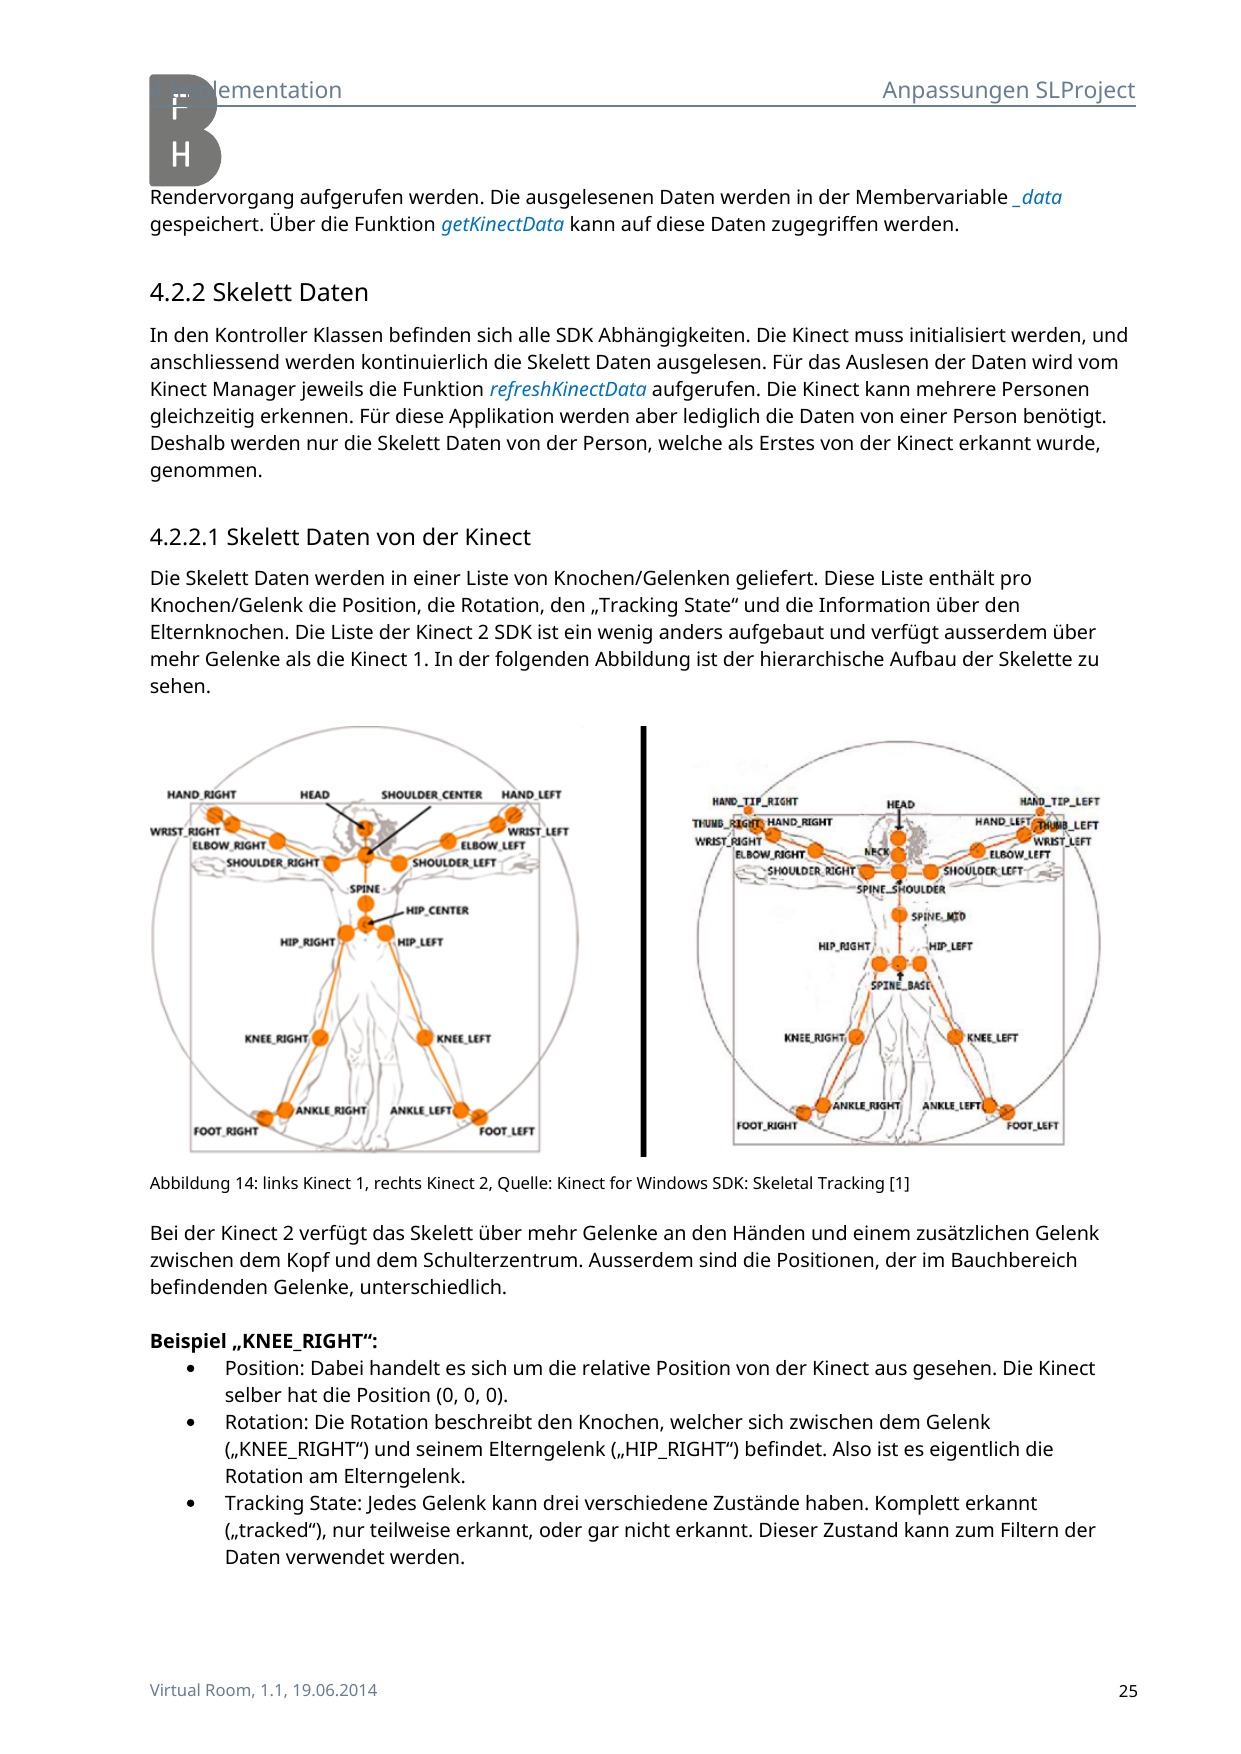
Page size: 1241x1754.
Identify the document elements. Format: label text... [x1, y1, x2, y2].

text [149, 183, 1136, 237]
list Position: Dabei handelt es sich um die relative Position von der Kinect aus gesehen. Die Kinect selber hat die Position (0, 0, 0). [187, 1354, 1136, 1408]
text Abbildung 14: links Kinect 1, rechts Kinect 2, Quelle: Kinect for Windows SDK: Skeletal Tracking [1] [149, 1169, 1136, 1194]
text In den Kontroller Klassen befinden sich alle SDK Abhängigkeiten. Die Kinect muss initialisiert werden, und anschliessend werden kontinuierlich die Skelett Daten ausgelesen. Für das Auslesen der Daten wird vom Kinect Manager jeweils die Funktion refreshKinectData aufgerufen. Die Kinect kann mehrere Personen gleichzeitig erkennen. Für diese Applikation werden aber lediglich die Daten von einer Person benötigt. Deshalb werden nur die Skelett Daten von der Person, welche als Erstes von der Kinect erkannt wurde, genommen. [149, 321, 1136, 483]
subtitle Skelett Daten von der Kinect [149, 521, 1136, 552]
list Rotation: Die Rotation beschreibt den Knochen, welcher sich zwischen dem Gelenk („KNEE_RIGHT“) und seinem Elterngelenk („HIP_RIGHT“) befindet. Also ist es eigentlich die Rotation am Elterngelenk. [187, 1408, 1136, 1489]
text Bei der Kinect 2 verfügt das Skelett über mehr Gelenke an den Händen und einem zusätzlichen Gelenk zwischen dem Kopf und dem Schulterzentrum. Ausserdem sind die Positionen, der im Bauchbereich befindenden Gelenke, unterschiedlich. [149, 1219, 1136, 1300]
picture [149, 726, 1136, 1157]
list Tracking State: Jedes Gelenk kann drei verschiedene Zustände haben. Komplett erkannt („tracked“), nur teilweise erkannt, oder gar nicht erkannt. Dieser Zustand kann zum Filtern der Daten verwendet werden. [187, 1489, 1136, 1570]
text Die Skelett Daten werden in einer Liste von Knochen/Gelenken geliefert. Diese Liste enthält pro Knochen/Gelenk die Position, die Rotation, den „Tracking State“ und die Information über den Elternknochen. Die Liste der Kinect 2 SDK ist ein wenig anders aufgebaut und verfügt ausserdem über mehr Gelenke als die Kinect 1. In der folgenden Abbildung ist der hierarchische Aufbau der Skelette zu sehen. [149, 564, 1136, 699]
subtitle Skelett Daten [149, 274, 1136, 309]
text Beispiel „KNEE_RIGHT“: [149, 1327, 1136, 1354]
